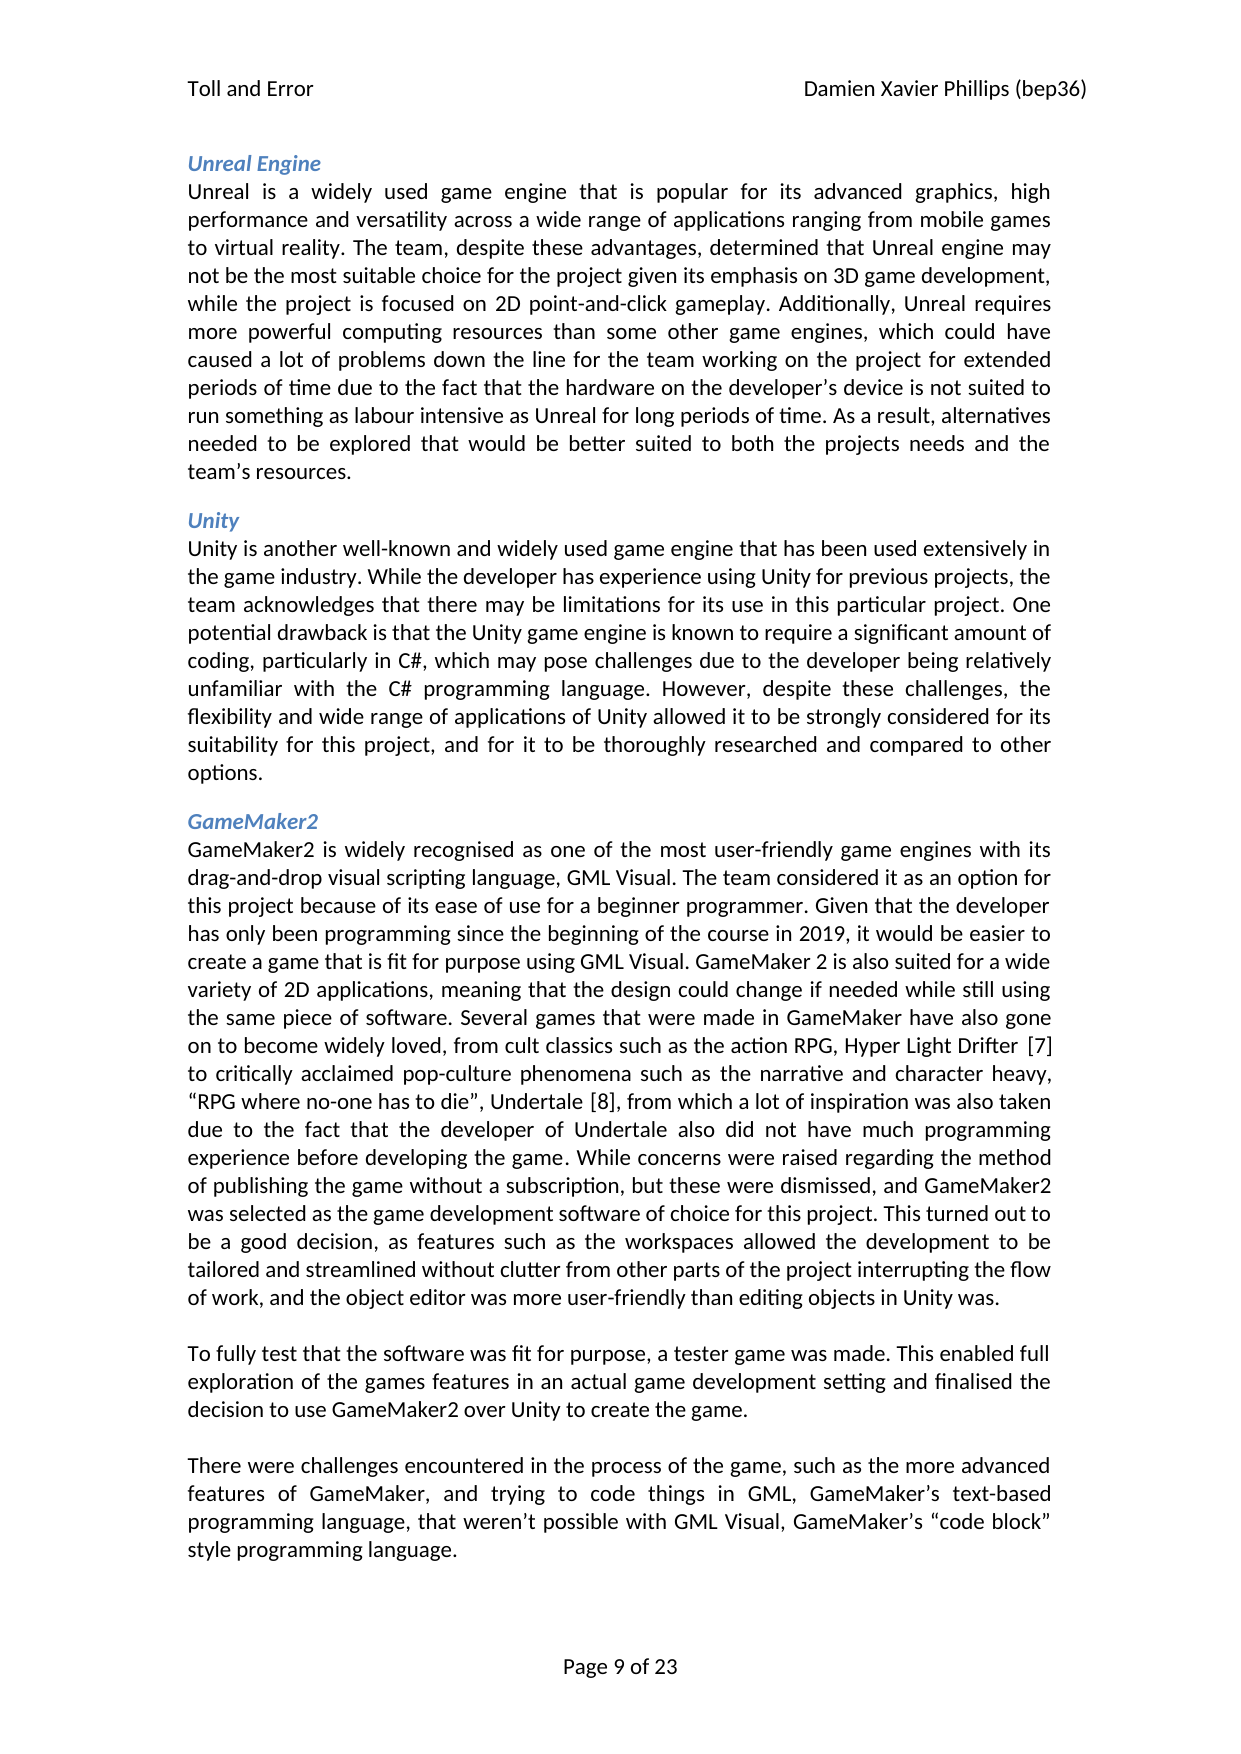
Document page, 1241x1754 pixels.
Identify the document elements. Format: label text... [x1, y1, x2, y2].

text Unreal is a widely used game engine that is popular for its advanced graphics, high performance and versatility across a wide range of applications ranging from mobile games to virtual reality. The team, despite these advantages, determined that Unreal engine may not be the most suitable choice for the project given its emphasis on 3D game development, while the project is focused on 2D point-and-click gameplay. Additionally, Unreal requires more powerful computing resources than some other game engines, which could have caused a lot of problems down the line for the team working on the project for extended periods of time due to the fact that the hardware on the developer’s device is not suited to run something as labour intensive as Unreal for long periods of time. As a result, alternatives needed to be explored that would be better suited to both the projects needs and the team’s resources. [187, 177, 1053, 485]
subtitle GameMaker2 [187, 807, 1053, 835]
text GameMaker2 is widely recognised as one of the most user-friendly game engines with its drag-and-drop visual scripting language, GML Visual. The team considered it as an option for this project because of its ease of use for a beginner programmer. Given that the developer has only been programming since the beginning of the course in 2019, it would be easier to create a game that is fit for purpose using GML Visual. GameMaker 2 is also suited for a wide variety of 2D applications, meaning that the design could change if needed while still using the same piece of software. Several games that were made in GameMaker have also gone on to become widely loved, from cult classics such as the action RPG, Hyper Light Drifter to critically acclaimed pop-culture phenomena such as the narrative and character heavy, “RPG where no-one has to die”, Undertale , from which a lot of inspiration was also taken due to the fact that the developer of Undertale also did not have much programming experience before developing the game. While concerns were raised regarding the method of publishing the game without a subscription, but these were dismissed, and GameMaker2 was selected as the game development software of choice for this project. This turned out to be a good decision, as features such as the workspaces allowed the development to be tailored and streamlined without clutter from other parts of the project interrupting the flow of work, and the object editor was more user-friendly than editing objects in Unity was. [187, 835, 1053, 1311]
subtitle Unreal Engine [187, 149, 1053, 177]
subtitle Unity [187, 506, 1053, 534]
text To fully test that the software was fit for purpose, a tester game was made. This enabled full exploration of the games features in an actual game development setting and finalised the decision to use GameMaker2 over Unity to create the game. [187, 1339, 1053, 1423]
text Unity is another well-known and widely used game engine that has been used extensively in the game industry. While the developer has experience using Unity for previous projects, the team acknowledges that there may be limitations for its use in this particular project. One potential drawback is that the Unity game engine is known to require a significant amount of coding, particularly in C#, which may pose challenges due to the developer being relatively unfamiliar with the C# programming language. However, despite these challenges, the flexibility and wide range of applications of Unity allowed it to be strongly considered for its suitability for this project, and for it to be thoroughly researched and compared to other options. [187, 534, 1053, 786]
text There were challenges encountered in the process of the game, such as the more advanced features of GameMaker, and trying to code things in GML, GameMaker’s text-based programming language, that weren’t possible with GML Visual, GameMaker’s “code block” style programming language. [187, 1451, 1053, 1563]
